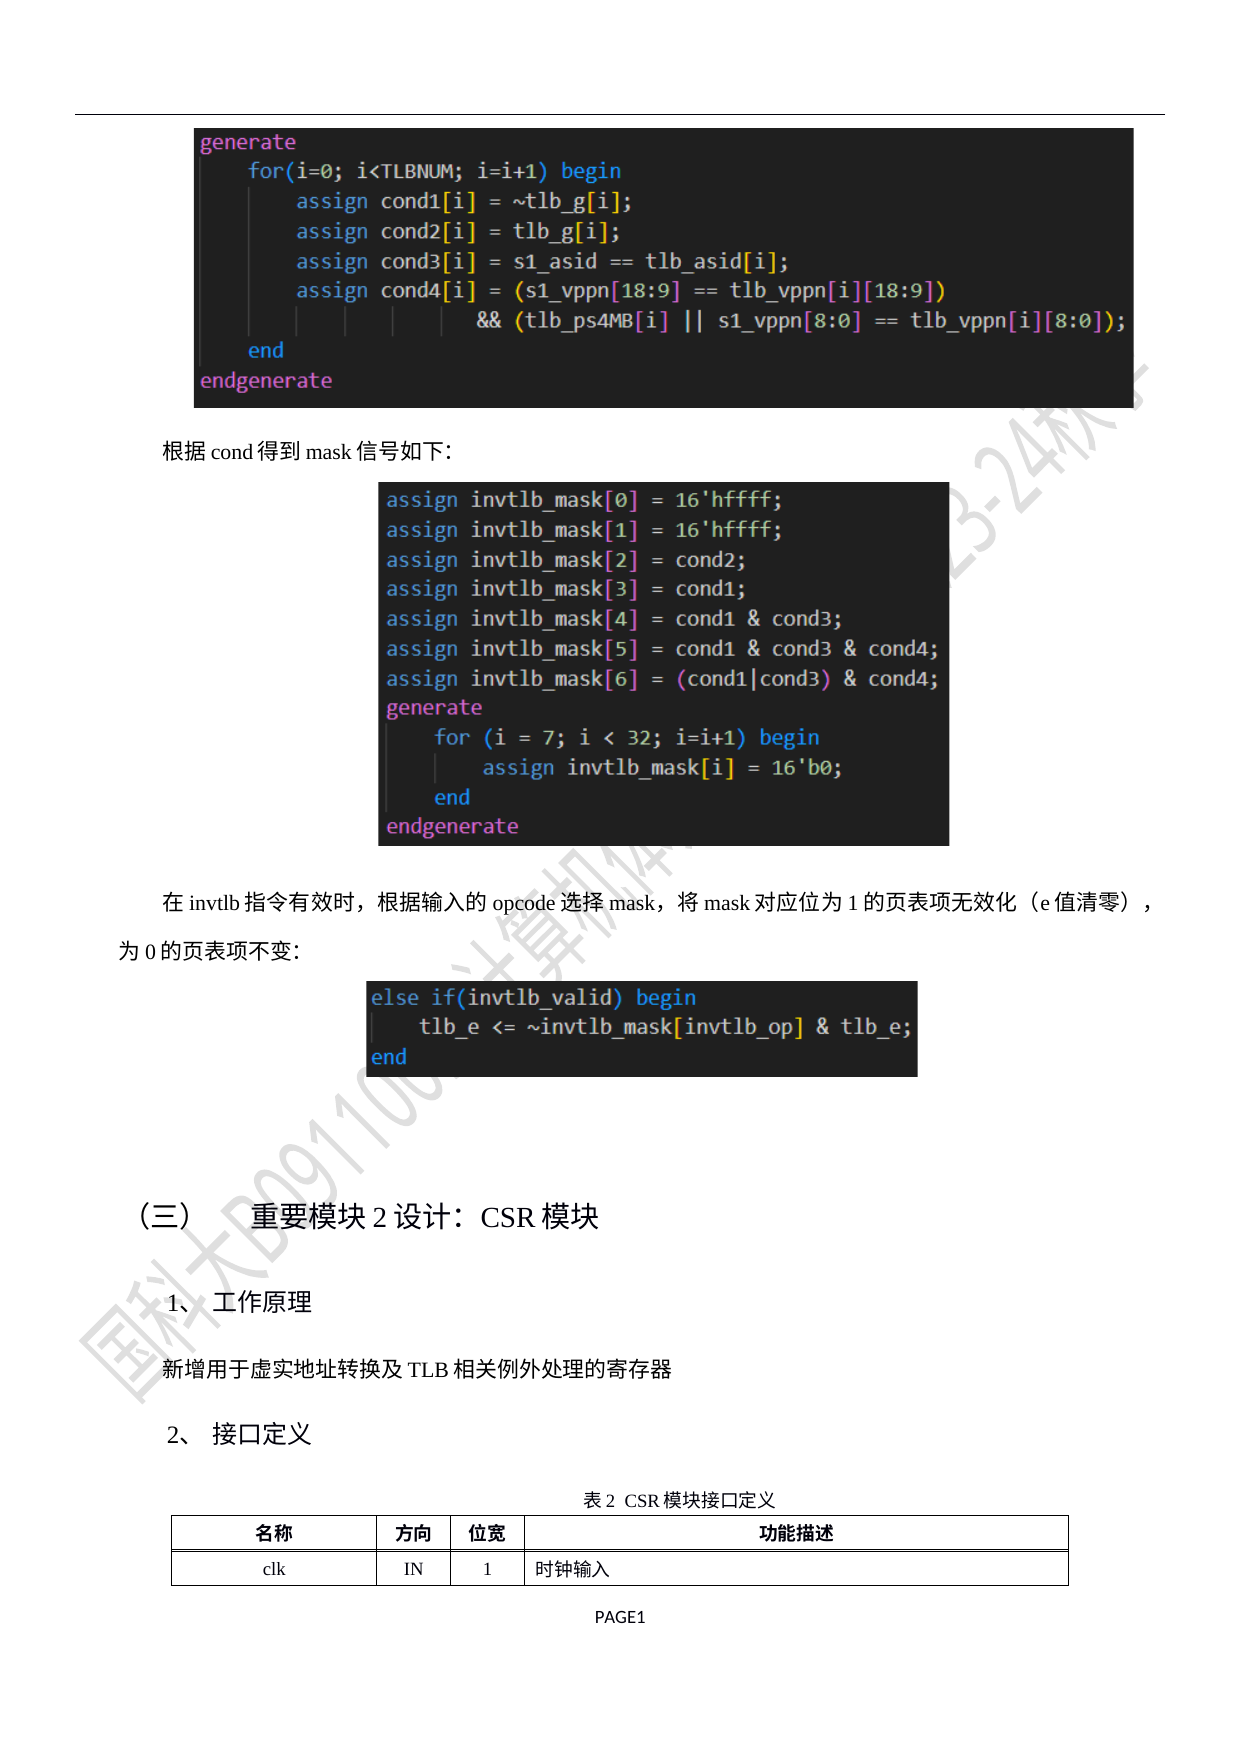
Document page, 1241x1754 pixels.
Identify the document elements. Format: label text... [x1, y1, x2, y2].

list 表2 CSR模块接口定义 [156, 1483, 1165, 1515]
text 新增用于虚实地址转换及TLB相关例外处理的寄存器 [119, 1351, 1165, 1384]
picture [193, 128, 1134, 408]
text 根据cond得到mask信号如下： [119, 434, 1165, 466]
list 工作原理 [167, 1268, 1165, 1333]
table_cell IN [377, 1552, 450, 1584]
text 在invtlb指令有效时，根据输入的opcode选择mask，将mask对应位为1的页表项无效化（e值清零），为0的页表项不变： [119, 885, 1165, 966]
picture [378, 482, 950, 846]
table_header 名称 [172, 1516, 376, 1549]
table_header 位宽 [451, 1516, 524, 1549]
list 重要模块2设计：CSR模块 [121, 1182, 1165, 1247]
list 接口定义 [167, 1400, 1165, 1465]
picture [366, 981, 918, 1077]
table_cell 时钟输入 [525, 1552, 1068, 1584]
table_cell clk [172, 1552, 376, 1584]
table_header 功能描述 [525, 1516, 1068, 1549]
table_header 方向 [377, 1516, 450, 1549]
table_cell 1 [451, 1552, 524, 1584]
